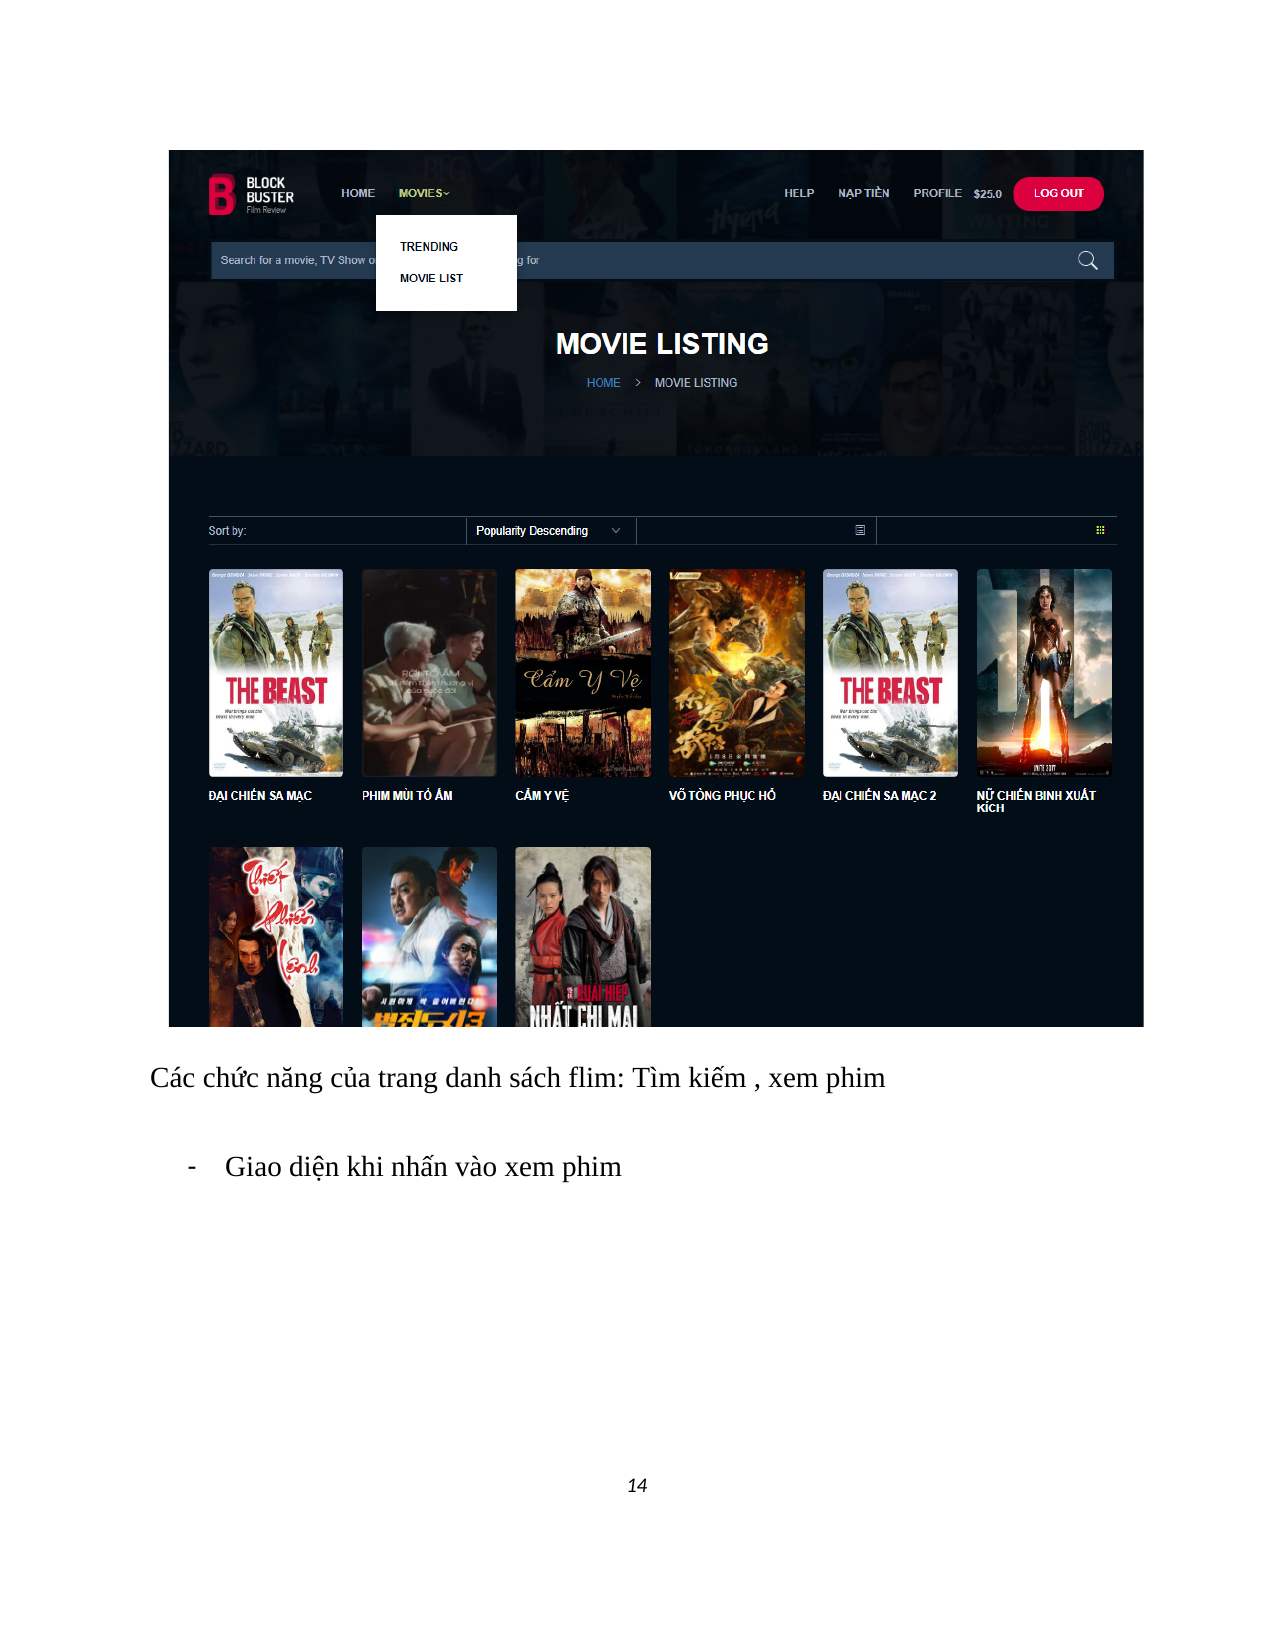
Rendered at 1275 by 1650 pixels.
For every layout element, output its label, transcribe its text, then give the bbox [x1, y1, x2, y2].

text Các chức năng của trang danh sách flim: Tìm kiếm , xem phim [150, 150, 1125, 1094]
list Giao diện khi nhấn vào xem phim [187, 1148, 1125, 1184]
